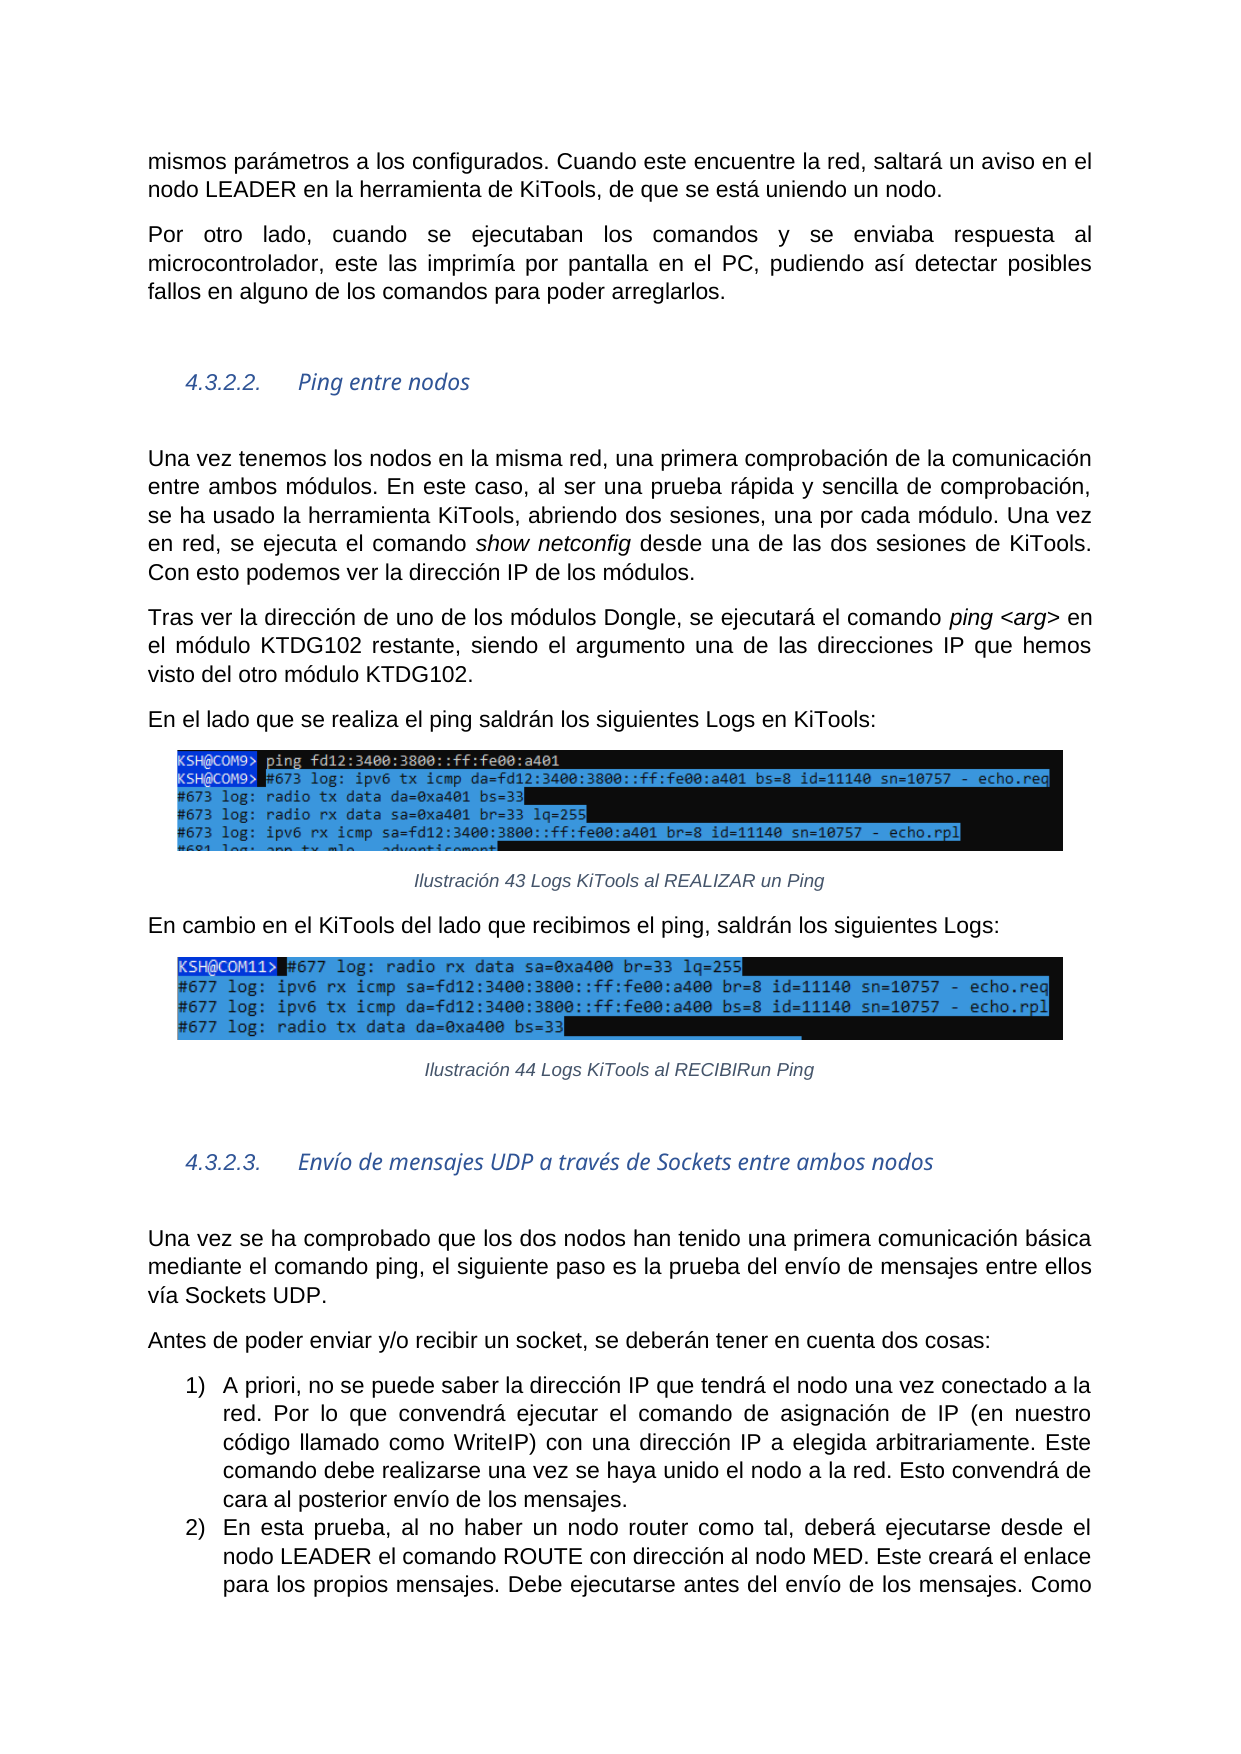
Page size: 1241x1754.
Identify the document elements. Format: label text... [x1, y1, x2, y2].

text Tras ver la dirección de uno de los módulos Dongle, se ejecutará el comando ping <arg> en el módulo KTDG102 restante, siendo el argumento una de las direcciones IP que hemos visto del otro módulo KTDG102. [148, 604, 1092, 687]
subtitle Envío de mensajes UDP a través de Sockets entre ambos nodos [185, 1146, 1092, 1177]
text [148, 148, 1092, 202]
text Una vez se ha comprobado que los dos nodos han tenido una primera comunicación básica mediante el comando ping, el siguiente paso es la prueba del envío de mensajes entre ellos vía Sockets UDP. [148, 1225, 1092, 1308]
text Antes de poder enviar y/o recibir un socket, se deberán tener en cuenta dos cosas: [148, 1327, 1092, 1353]
subtitle Ping entre nodos [185, 366, 1092, 397]
text En cambio en el KiTools del lado que recibimos el ping, saldrán los siguientes Logs: [148, 912, 1092, 938]
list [185, 1514, 1092, 1597]
picture [177, 957, 1063, 1040]
text Por otro lado, cuando se ejecutaban los comandos y se enviaba respuesta al microcontrolador, este las imprimía por pantalla en el PC, pudiendo así detectar posibles fallos en alguno de los comandos para poder arreglarlos. [148, 221, 1092, 304]
text En el lado que se realiza el ping saldrán los siguientes Logs en KiTools: [148, 706, 1092, 732]
picture [177, 750, 1063, 851]
text Una vez tenemos los nodos en la misma red, una primera comprobación de la comunicación entre ambos módulos. En este caso, al ser una prueba rápida y sencilla de comprobación, se ha usado la herramienta KiTools, abriendo dos sesiones, una por cada módulo. Una vez en red, se ejecuta el comando show netconfig desde una de las dos sesiones de KiTools. Con esto podemos ver la dirección IP de los módulos. [148, 445, 1092, 585]
list A priori, no se puede saber la dirección IP que tendrá el nodo una vez conectado a la red. Por lo que convendrá ejecutar el comando de asignación de IP (en nuestro código llamado como WriteIP) con una dirección IP a elegida arbitrariamente. Este comando debe realizarse una vez se haya unido el nodo a la red. Esto convendrá de cara al posterior envío de los mensajes. [185, 1372, 1092, 1512]
